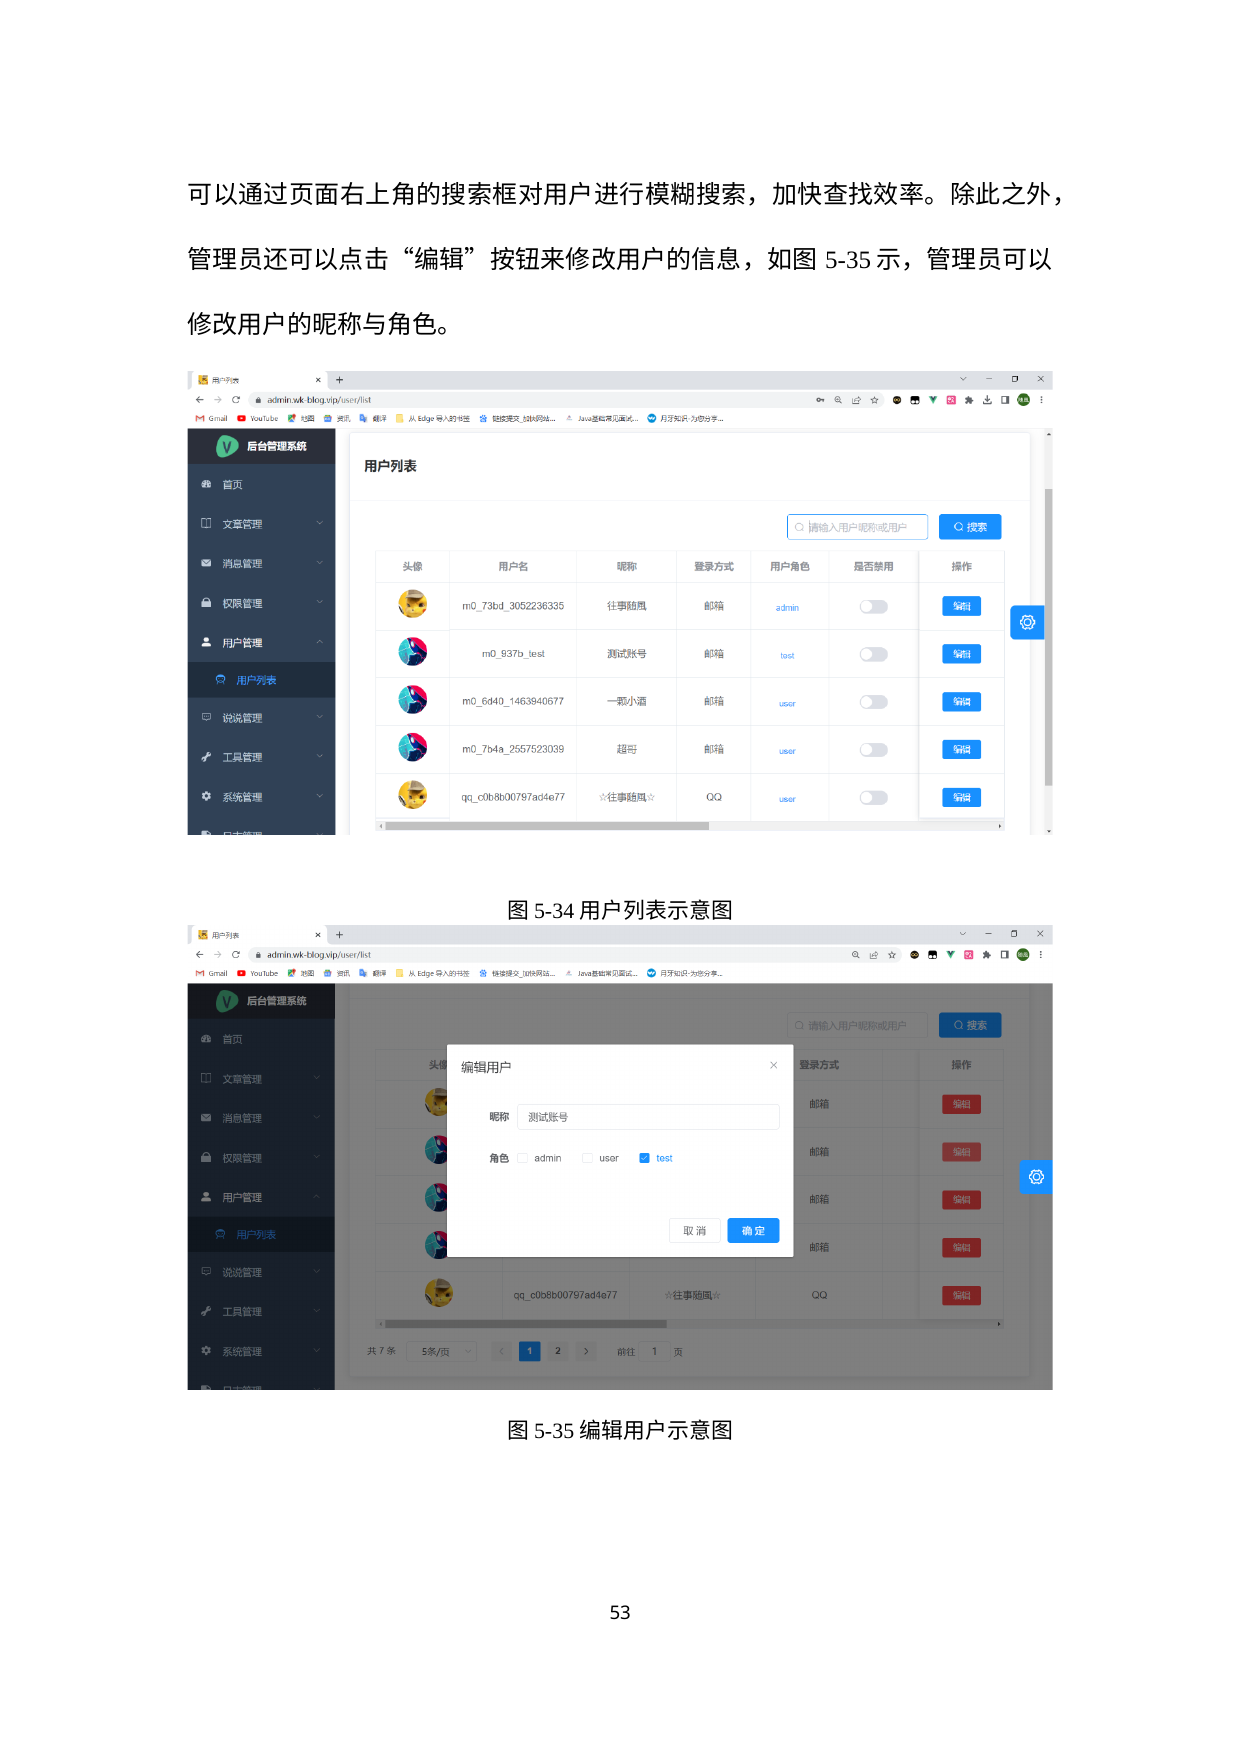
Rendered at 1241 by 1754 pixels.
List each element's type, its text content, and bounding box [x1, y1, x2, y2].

text 图5-35 编辑用户示意图 [187, 1413, 1053, 1445]
text 图5-34 用户列表示意图 [187, 893, 1053, 925]
picture [187, 925, 1053, 1390]
picture [187, 371, 1053, 835]
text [187, 160, 1053, 355]
